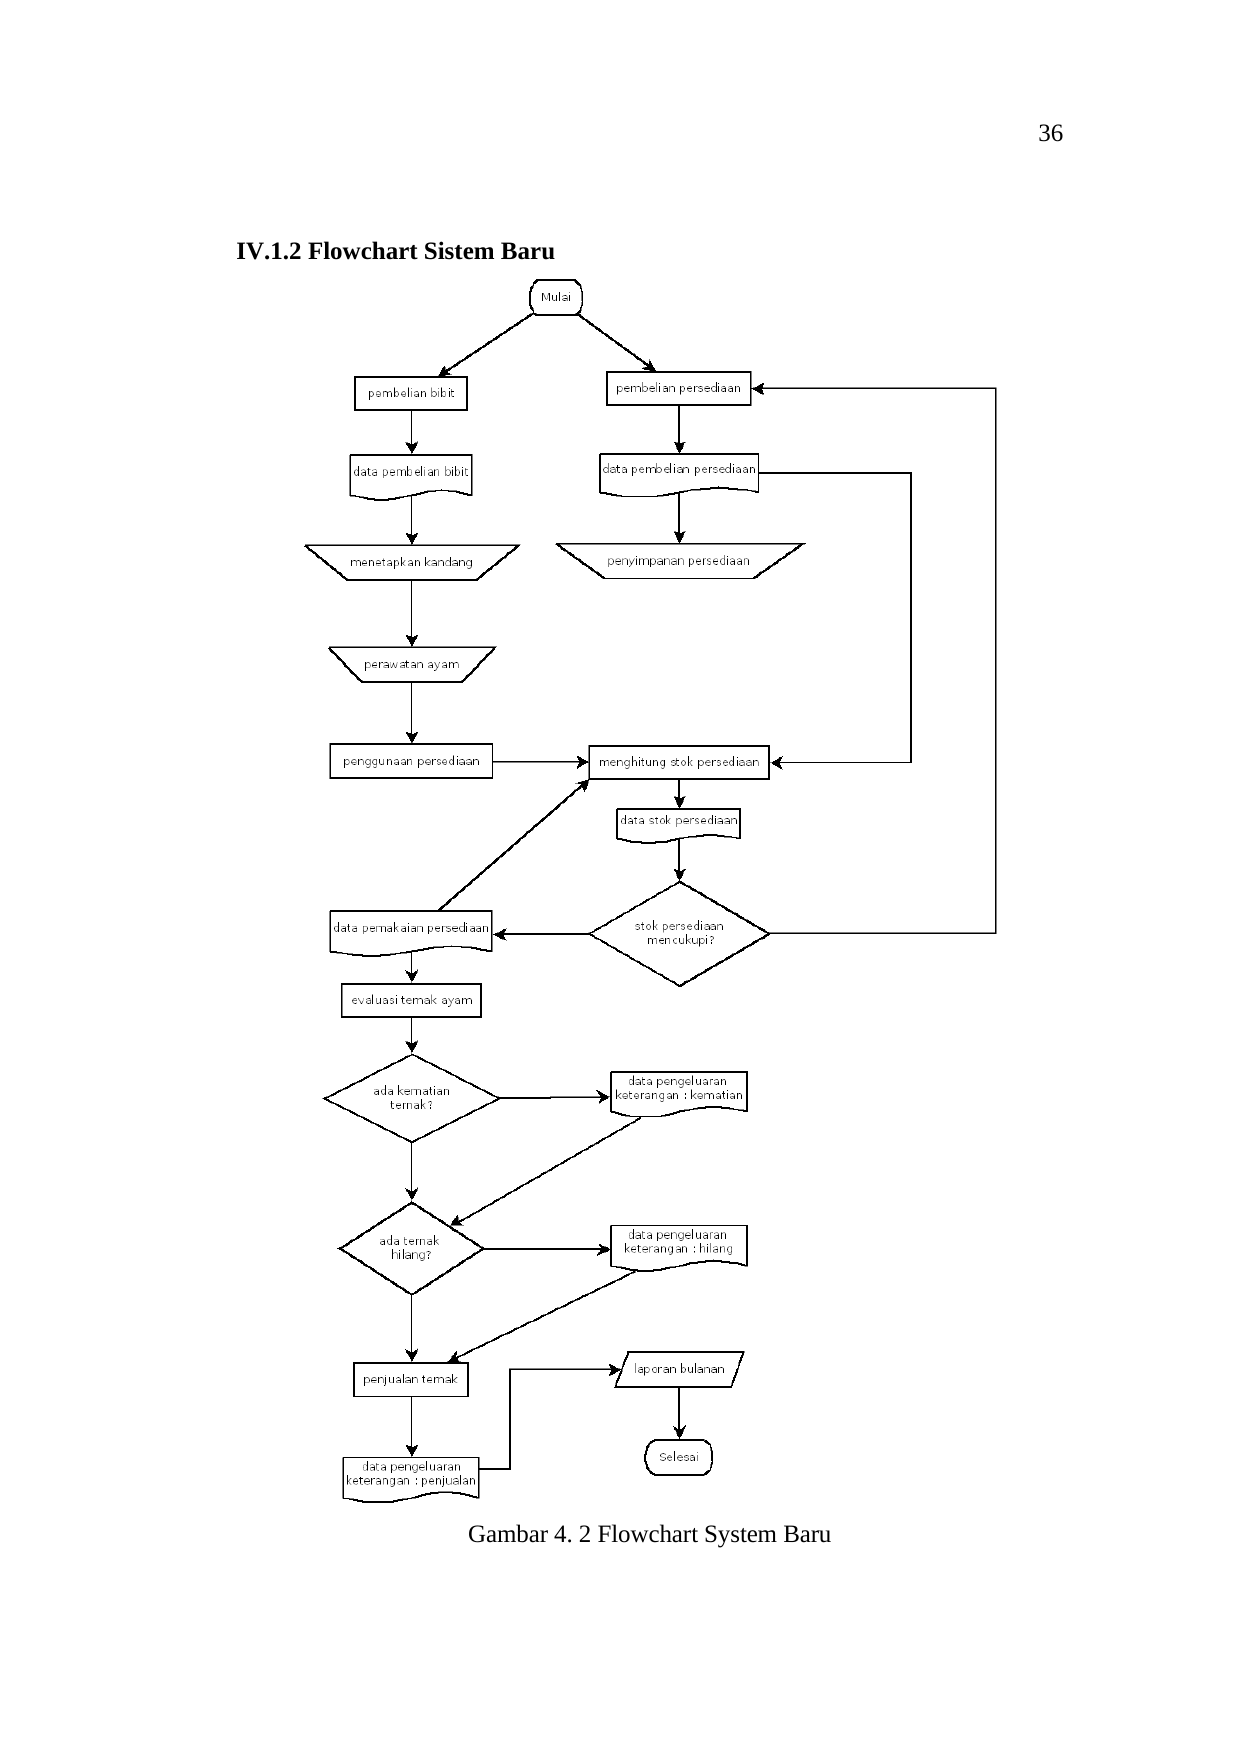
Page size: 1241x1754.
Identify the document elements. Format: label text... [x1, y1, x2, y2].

picture [302, 279, 997, 1505]
subtitle Flowchart Sistem Baru [236, 236, 1063, 265]
